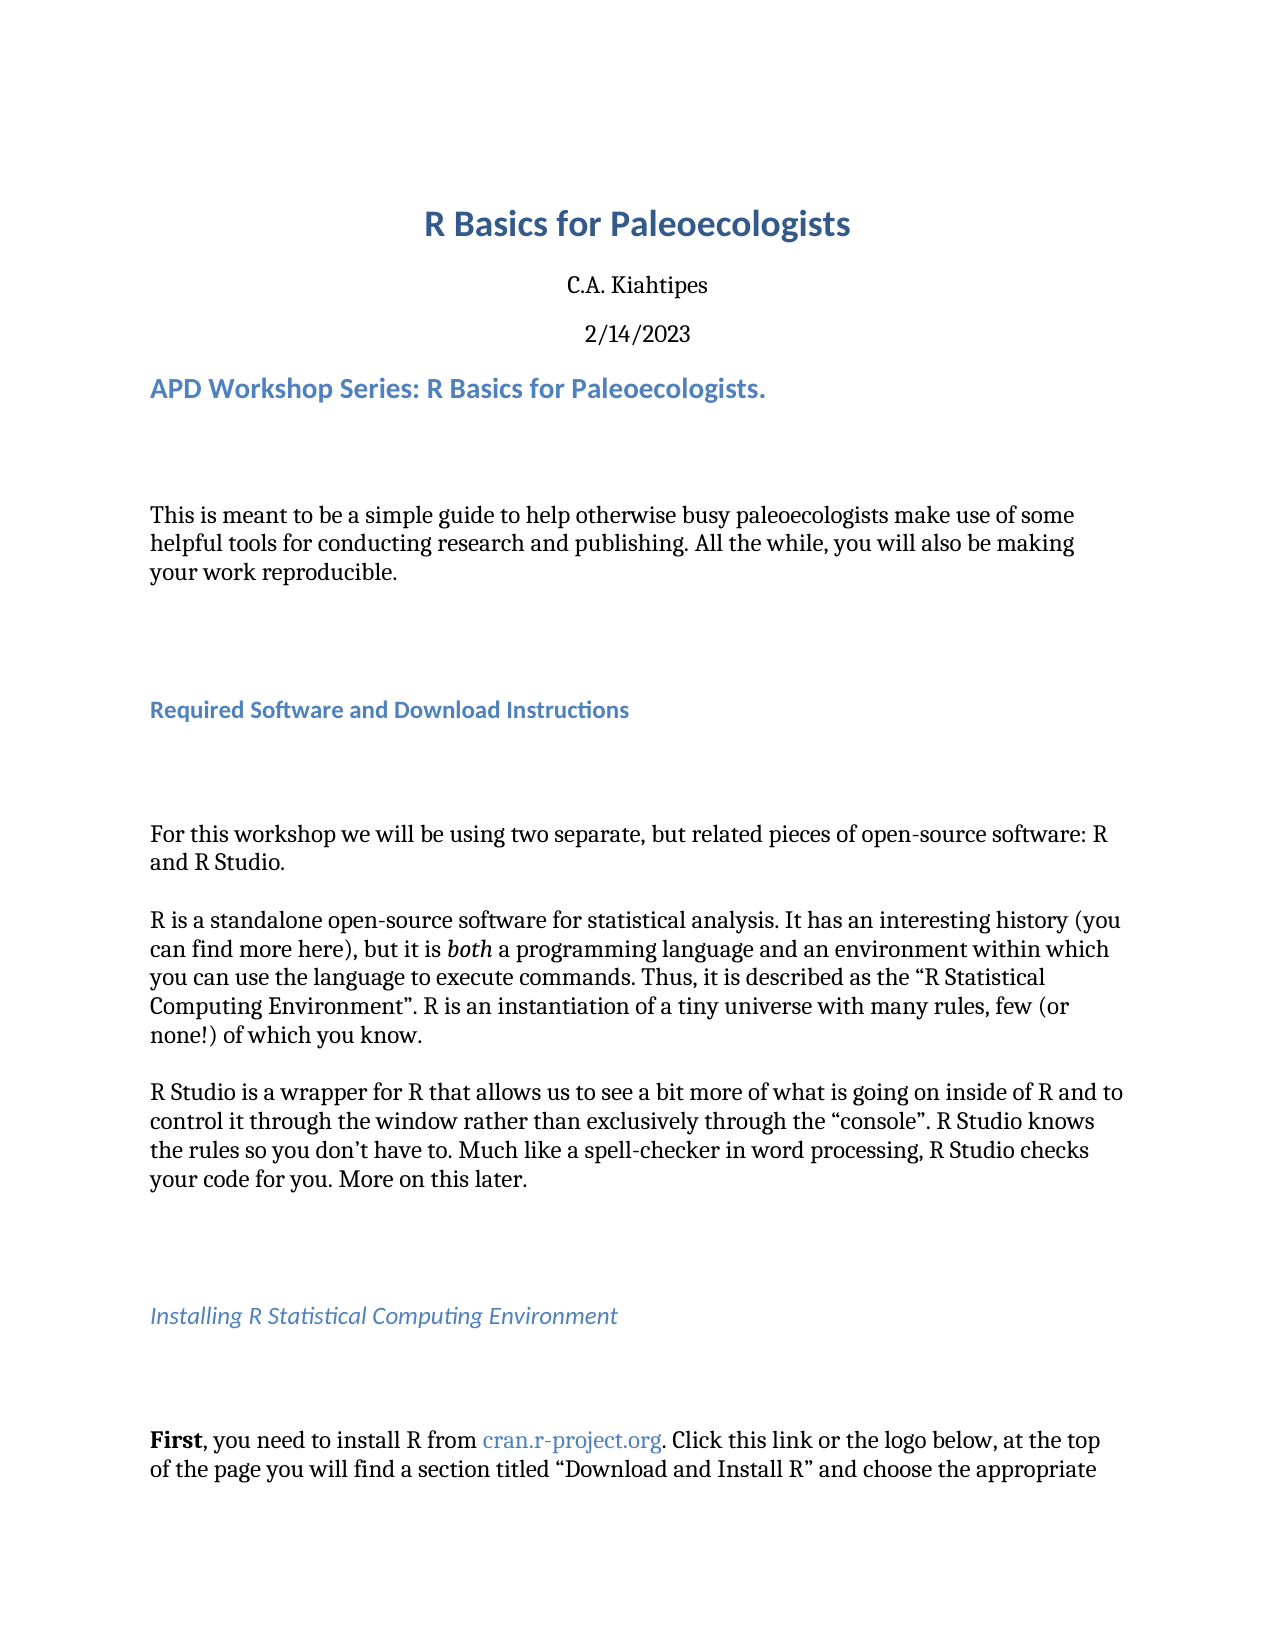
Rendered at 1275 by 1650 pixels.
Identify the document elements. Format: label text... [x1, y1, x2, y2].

text 2/14/2023 [150, 320, 1125, 349]
subtitle Installing R Statistical Computing Environment [150, 1300, 1125, 1331]
text C.A. Kiahtipes [150, 271, 1125, 299]
text This is meant to be a simple guide to help otherwise busy paleoecologists make use of some helpful tools for conducting research and publishing. All the while, you will also be making your work reproducible. [150, 501, 1125, 673]
subtitle Required Software and Download Instructions [150, 694, 1125, 724]
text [150, 1426, 1125, 1483]
title R Basics for Paleoecologists [150, 200, 1125, 246]
text For this workshop we will be using two separate, but related pieces of open-source software: R and R Studio. R is a standalone open-source software for statistical analysis. It has an interesting history (you can find more here), but it is both a programming language and an environment within which you can use the language to execute commands. Thus, it is described as the “R Statistical Computing Environment”. R is an instantiation of a tiny universe with many rules, few (or none!) of which you know. R Studio is a wrapper for R that allows us to see a bit more of what is going on inside of R and to control it through the window rather than exclusively through the “console”. R Studio knows the rules so you don’t have to. Much like a spell-checker in word processing, R Studio checks your code for you. More on this later. [150, 819, 1125, 1279]
subtitle APD Workshop Series: R Basics for Paleoecologists. [150, 370, 1125, 406]
